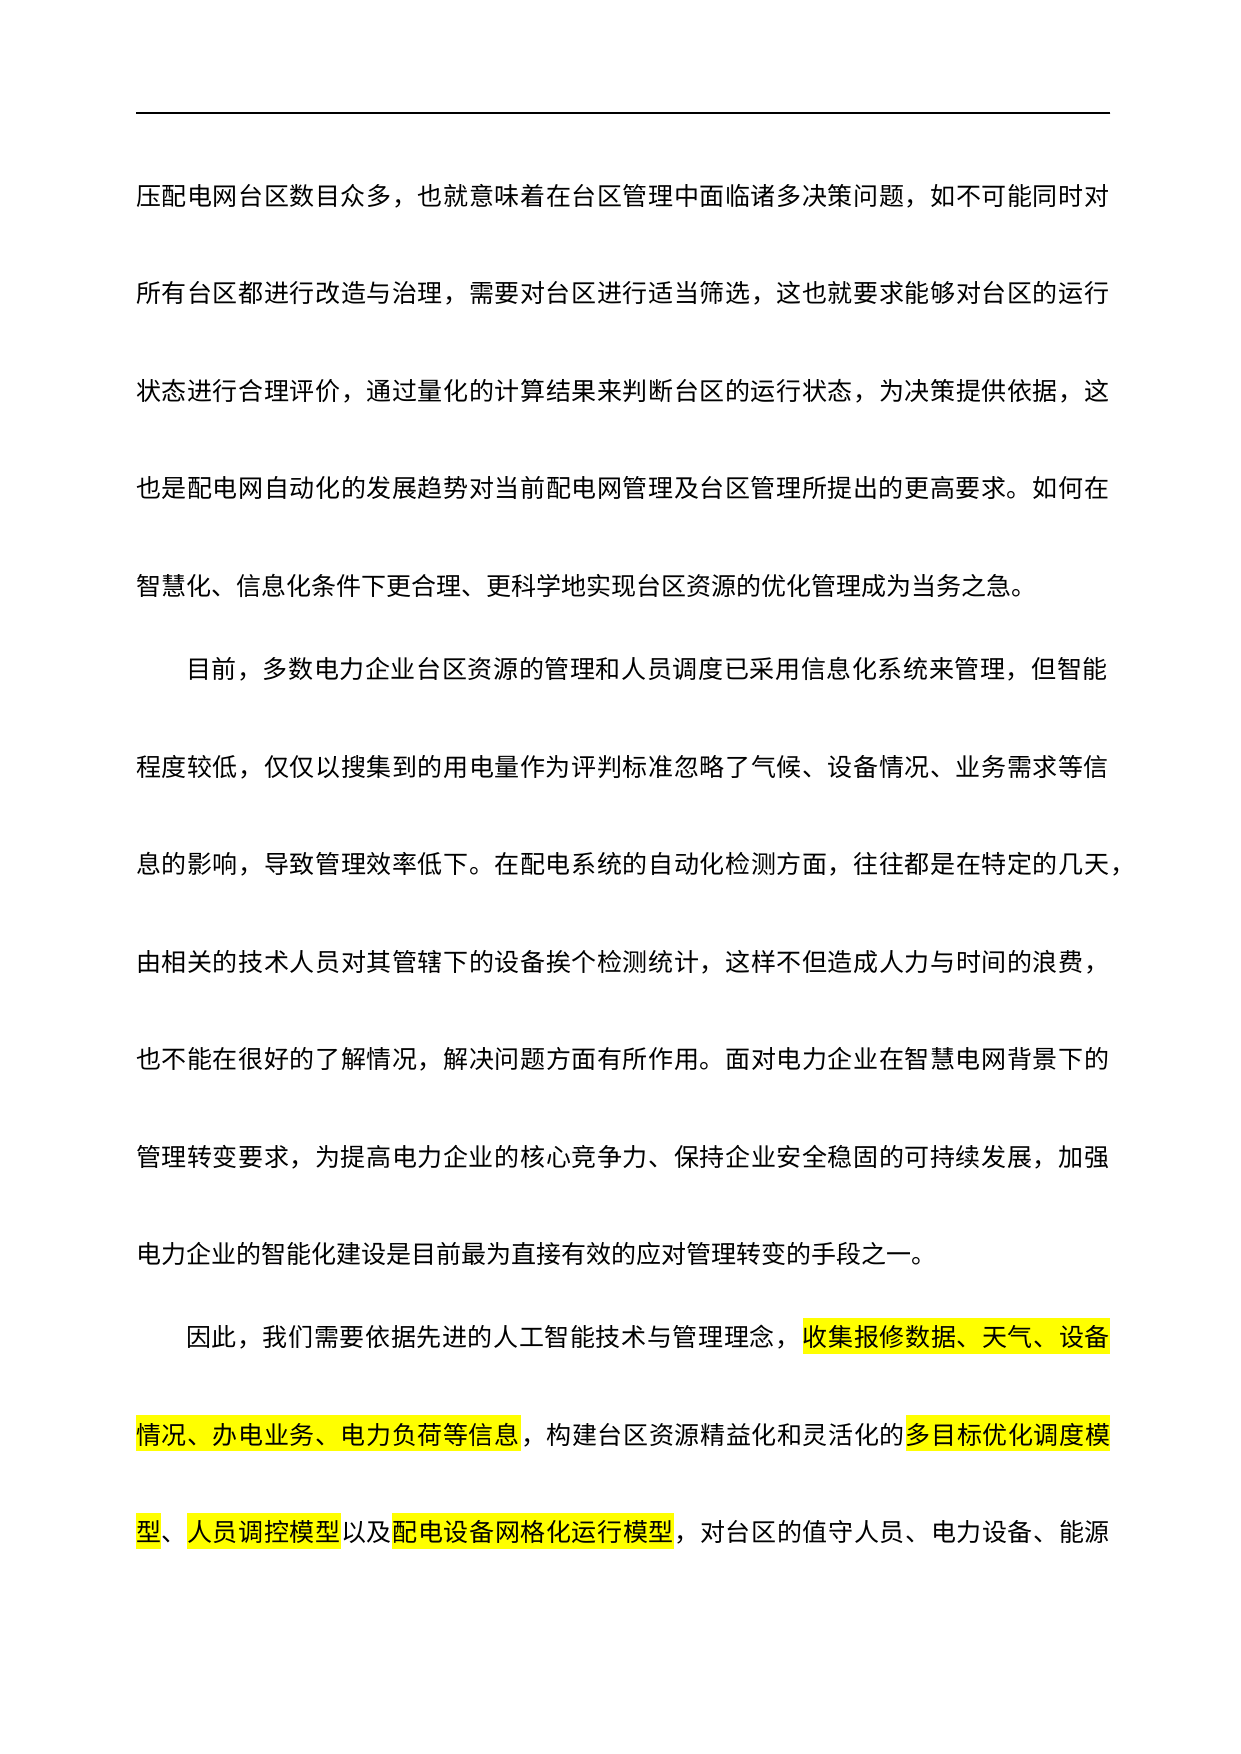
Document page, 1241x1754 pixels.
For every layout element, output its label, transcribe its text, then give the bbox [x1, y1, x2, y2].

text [136, 1303, 1110, 1563]
text 目前，多数电力企业台区资源的管理和人员调度已采用信息化系统来管理，但智能程度较低，仅仅以搜集到的用电量作为评判标准忽略了气候、设备情况、业务需求等信息的影响，导致管理效率低下。在配电系统的自动化检测方面，往往都是在特定的几天，由相关的技术人员对其管辖下的设备挨个检测统计，这样不但造成人力与时间的浪费，也不能在很好的了解情况，解决问题方面有所作用。面对电力企业在智慧电网背景下的管理转变要求，为提高电力企业的核心竞争力、保持企业安全稳固的可持续发展，加强电力企业的智能化建设是目前最为直接有效的应对管理转变的手段之一。 [136, 635, 1110, 1285]
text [136, 162, 1110, 617]
